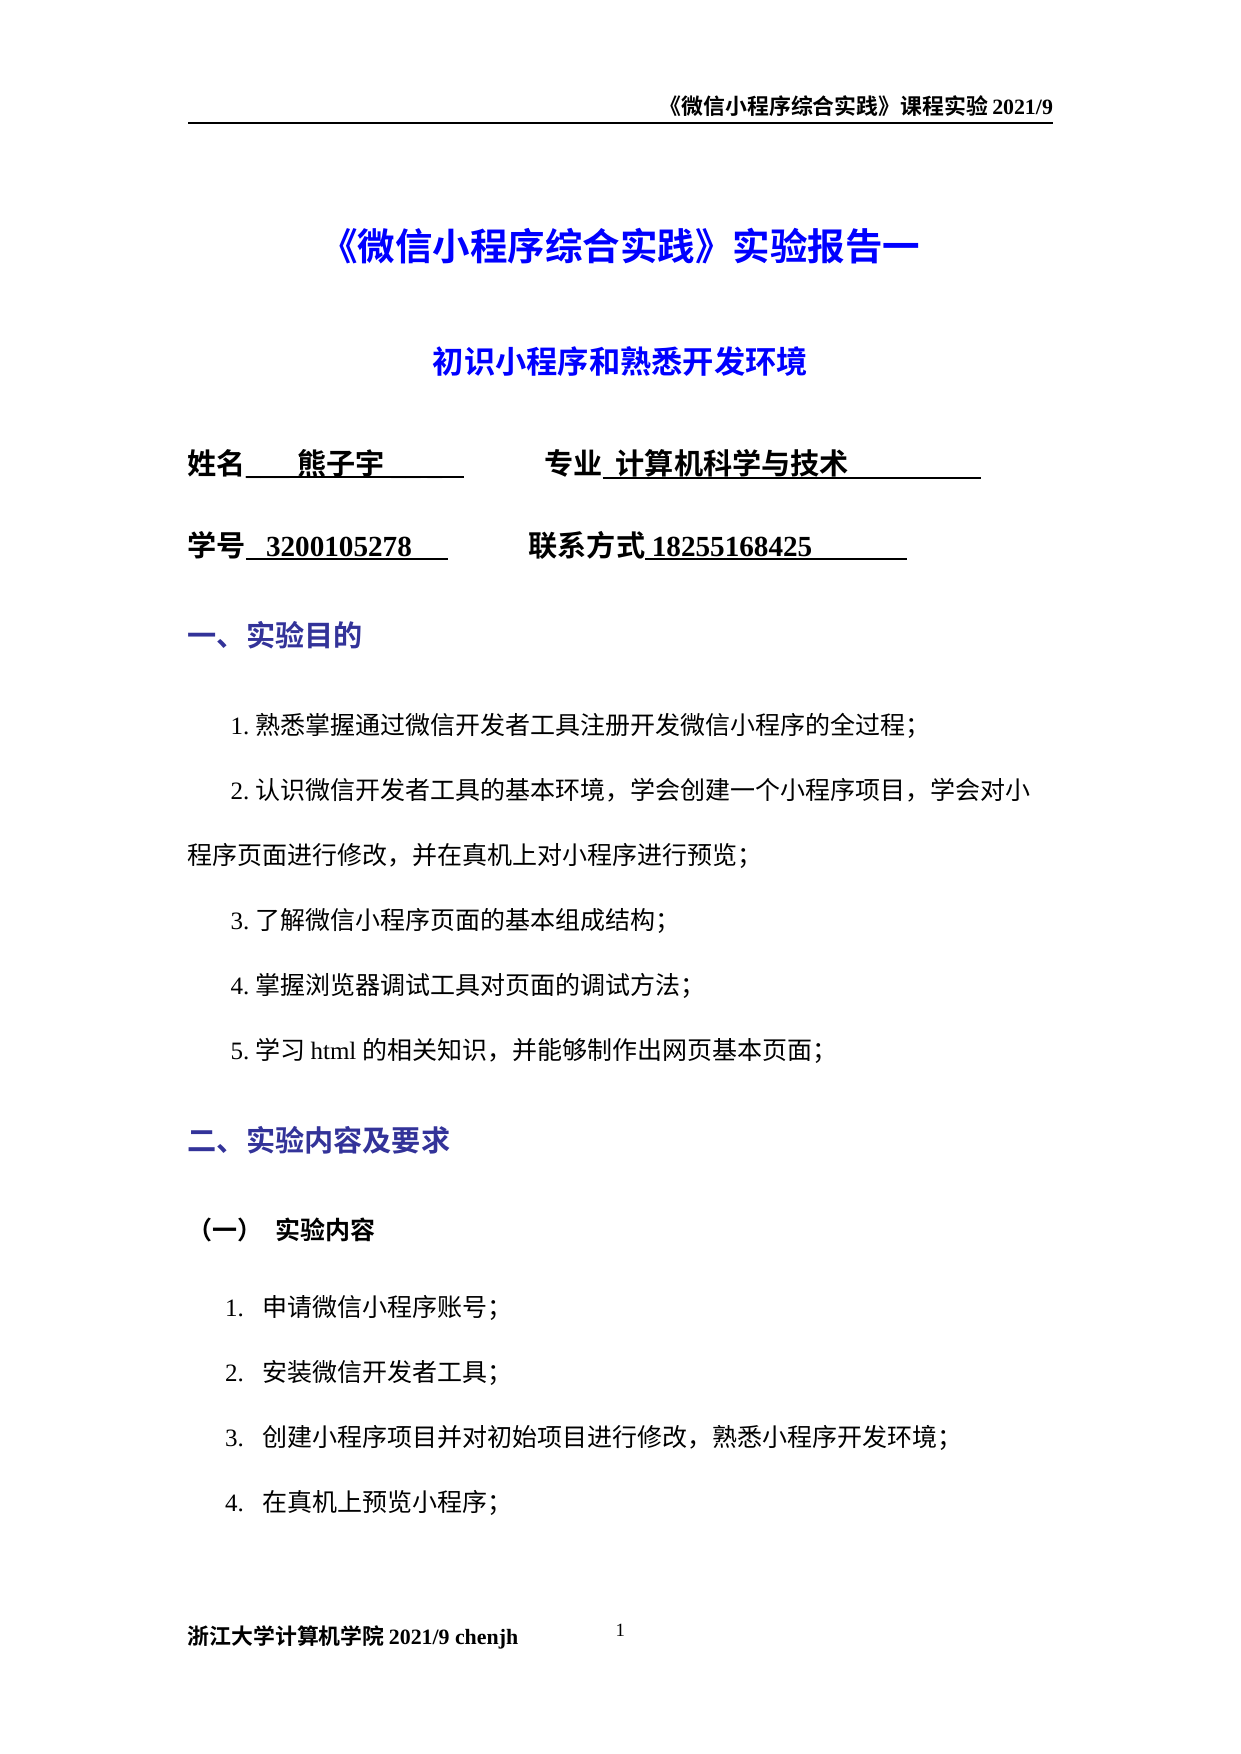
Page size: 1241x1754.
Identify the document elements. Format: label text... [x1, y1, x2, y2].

list 安装微信开发者工具； [225, 1338, 1053, 1403]
text 《微信小程序综合实践》实验报告一 [187, 212, 1053, 277]
subtitle 一、实验目的 [187, 601, 1053, 666]
text 4. 掌握浏览器调试工具对页面的调试方法； [187, 951, 1053, 1016]
text 3. 了解微信小程序页面的基本组成结构； [187, 886, 1053, 951]
text 5. 学习html 的相关知识，并能够制作出网页基本页面； [187, 1016, 1053, 1081]
list 申请微信小程序账号； [225, 1273, 1053, 1338]
subtitle 二、实验内容及要求 [187, 1106, 1053, 1171]
list 在真机上预览小程序； [225, 1468, 1053, 1533]
text 1. 熟悉掌握通过微信开发者工具注册开发微信小程序的全过程； [187, 691, 1053, 756]
text 初识小程序和熟悉开发环境 [187, 327, 1053, 392]
text 学号 3200105278 联系方式 18255168425 [187, 511, 1053, 576]
list 实验内容 [187, 1196, 1053, 1261]
list 创建小程序项目并对初始项目进行修改，熟悉小程序开发环境； [225, 1403, 1053, 1468]
text 姓名___ 熊子宇 __ _ 专业 计算机科学与技术 [187, 429, 1053, 494]
text 2. 认识微信开发者工具的基本环境，学会创建一个小程序项目，学会对小程序页面进行修改，并在真机上对小程序进行预览； [187, 756, 1053, 886]
